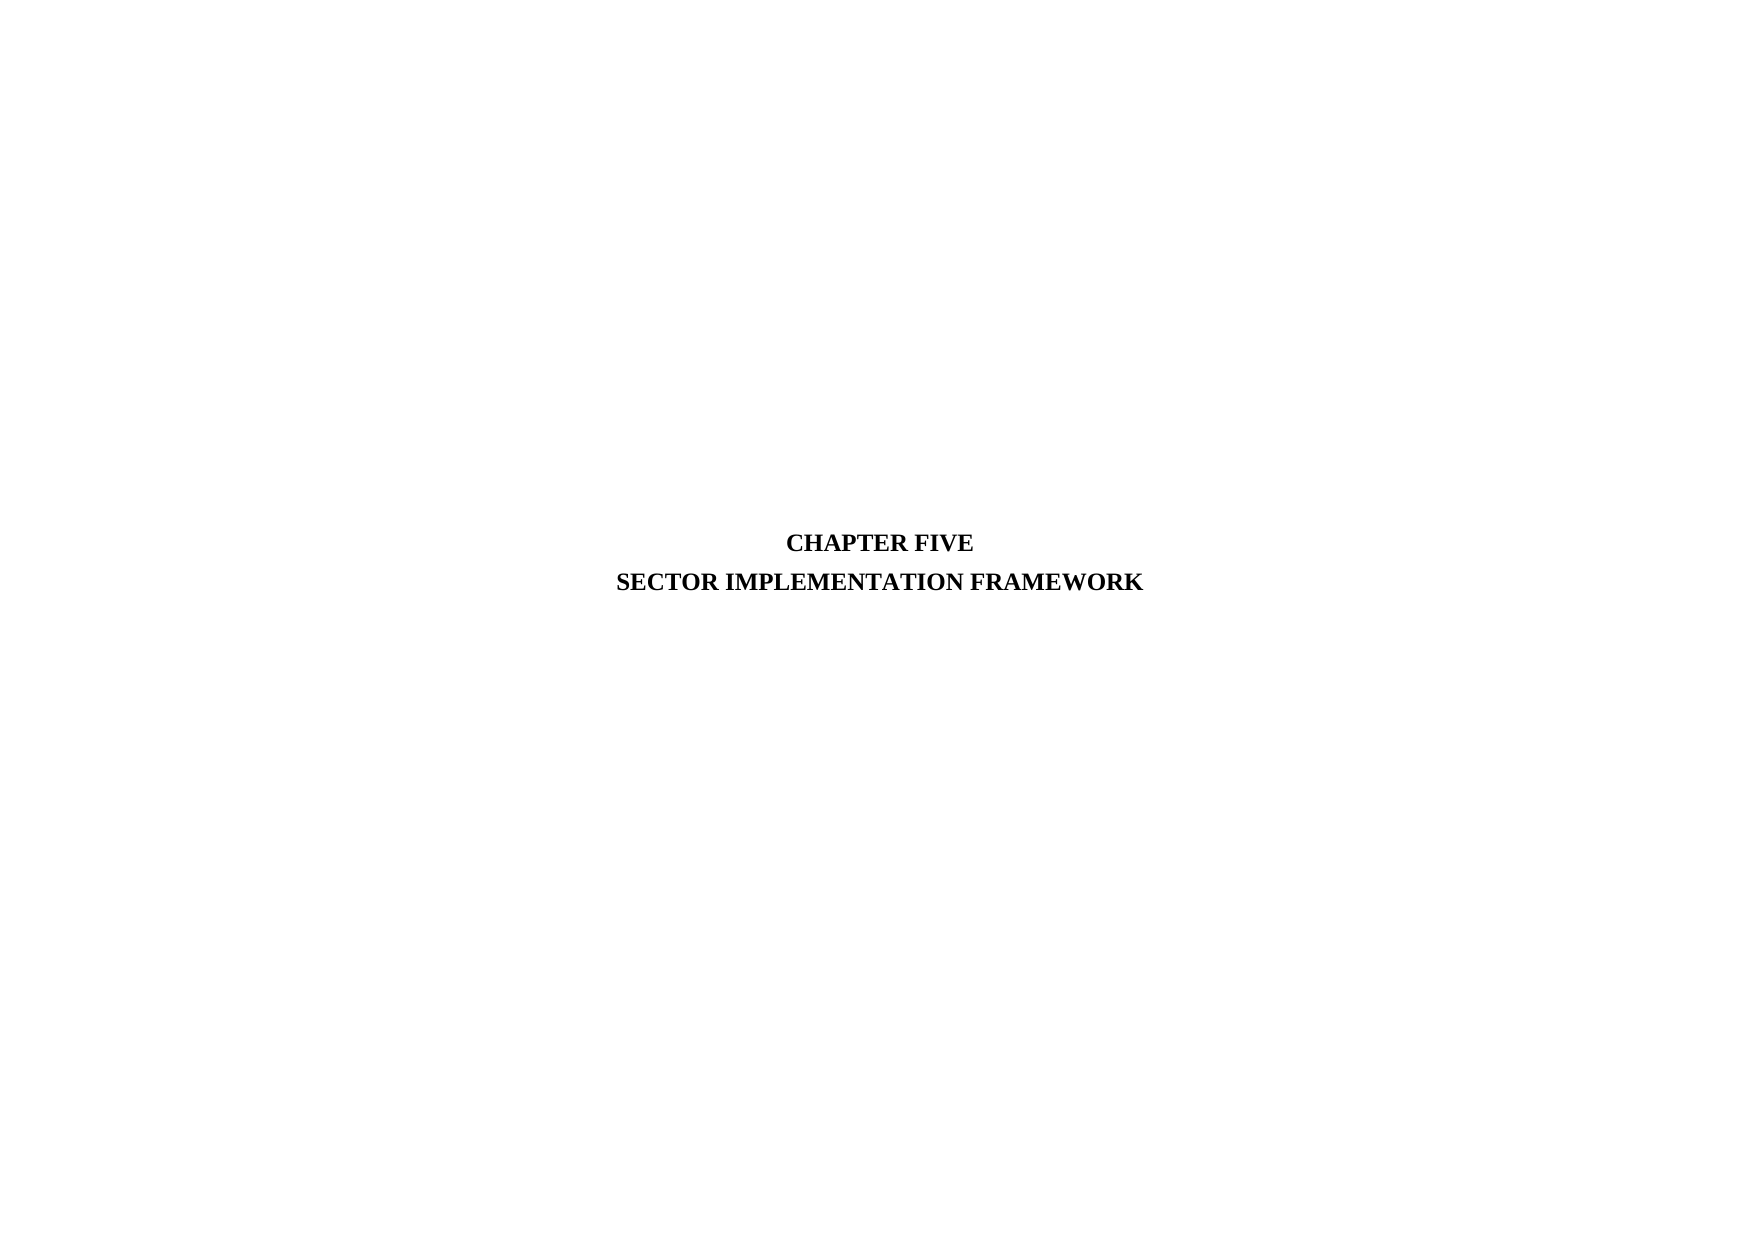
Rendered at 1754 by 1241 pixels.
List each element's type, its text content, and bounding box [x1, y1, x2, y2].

subtitle CHAPTER FIVE [162, 528, 1598, 556]
subtitle SECTOR IMPLEMENTATION FRAMEWORK [162, 567, 1598, 595]
